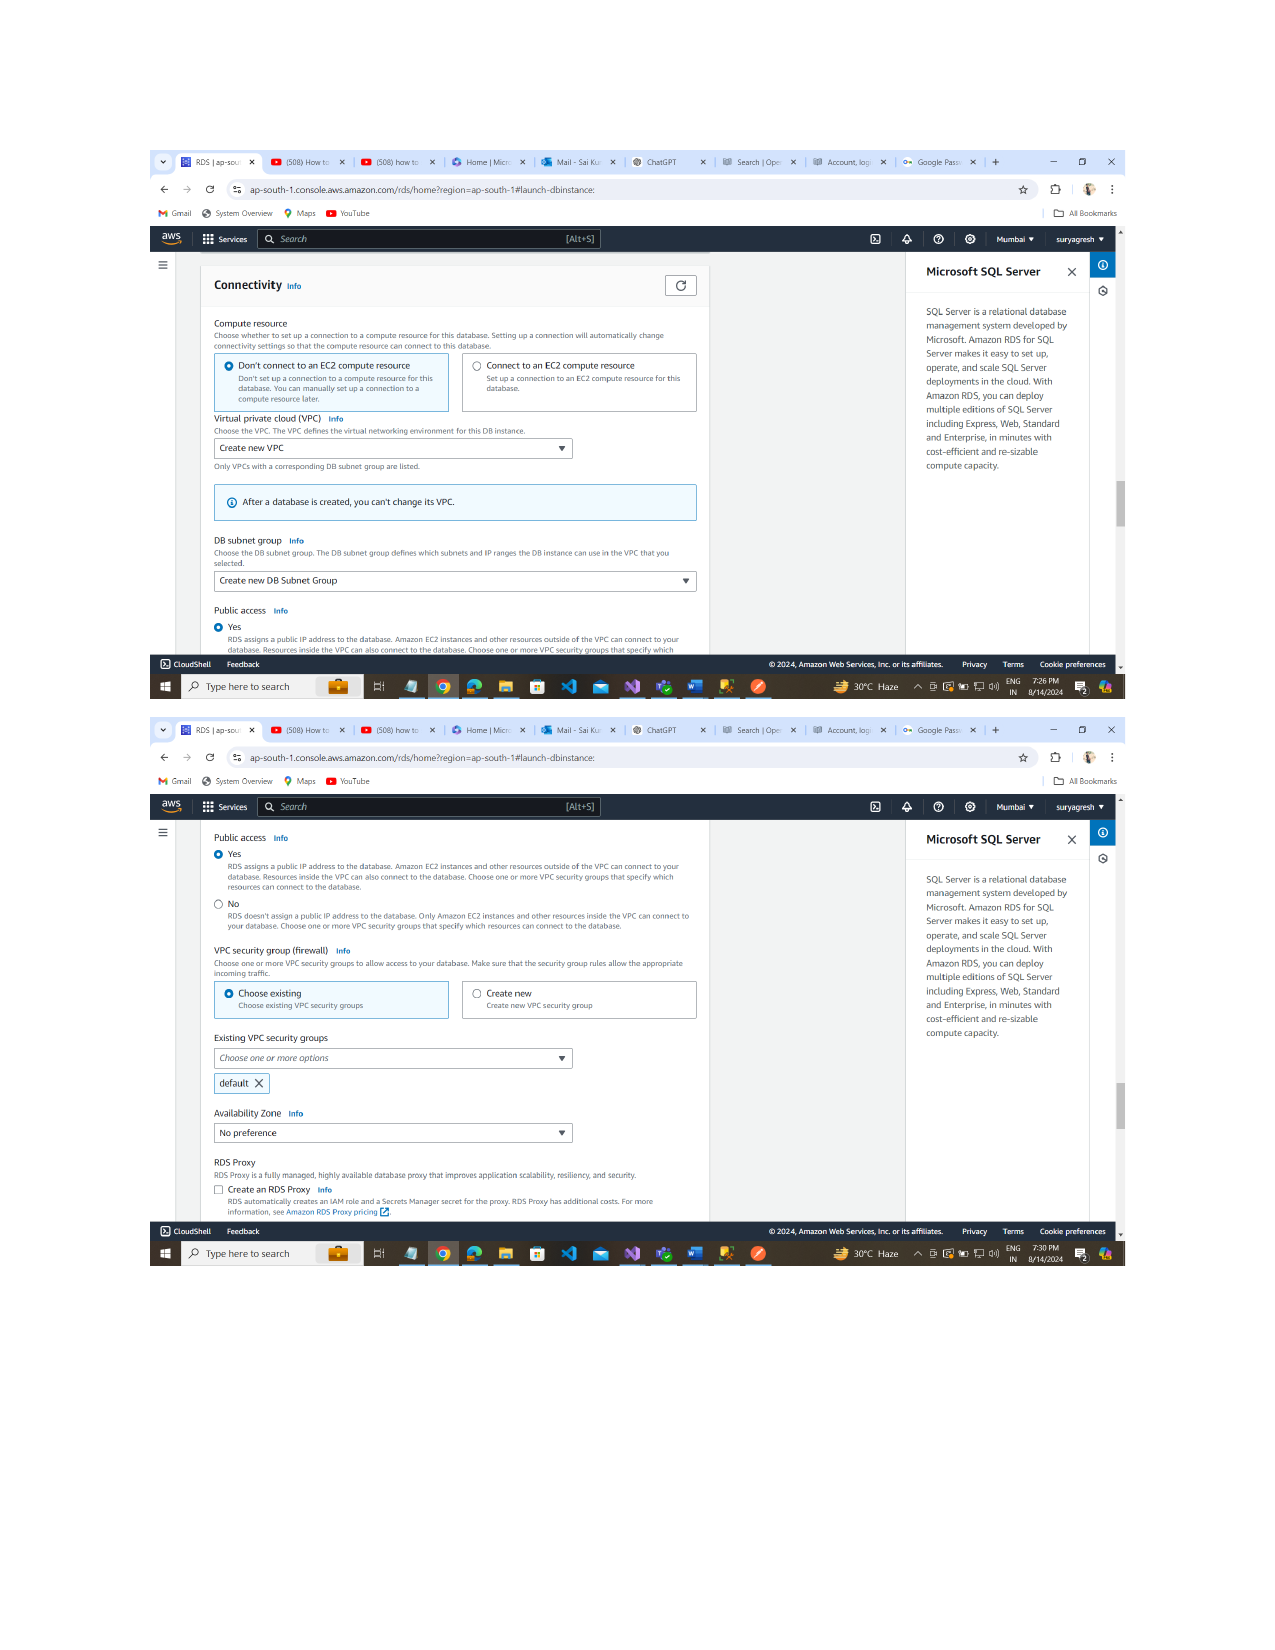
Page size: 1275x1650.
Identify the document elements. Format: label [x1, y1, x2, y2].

picture [150, 150, 1125, 699]
picture [150, 717, 1125, 1266]
